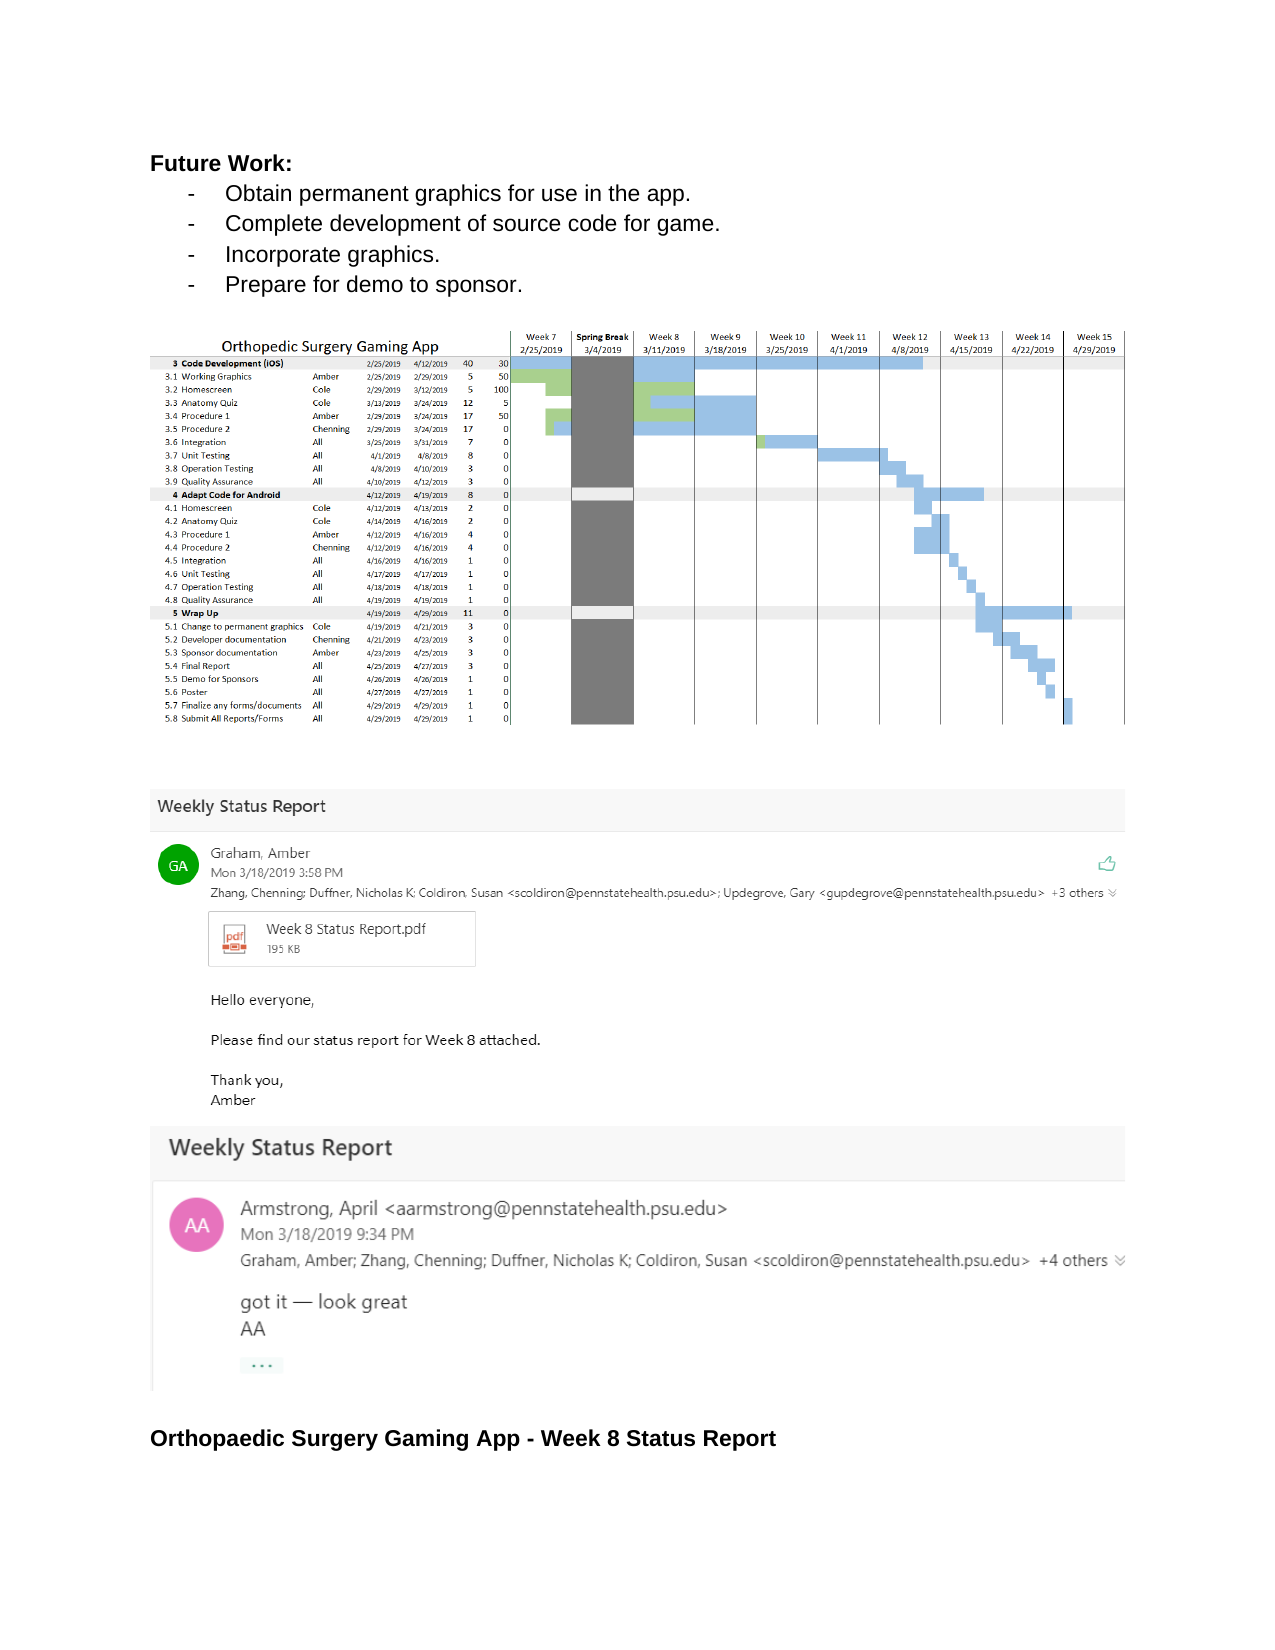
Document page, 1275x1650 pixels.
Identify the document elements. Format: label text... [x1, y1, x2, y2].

text Future Work: [150, 150, 1125, 176]
picture [150, 1126, 1125, 1391]
list Incorporate graphics. [187, 241, 1125, 267]
list Obtain permanent graphics for use in the app. [187, 180, 1125, 207]
picture [150, 331, 1125, 725]
list Prepare for demo to sponsor. [187, 271, 1125, 297]
picture [150, 789, 1125, 1123]
text Orthopaedic Surgery Gaming App - Week 8 Status Report [150, 1425, 1125, 1451]
list Complete development of source code for game. [187, 210, 1125, 237]
